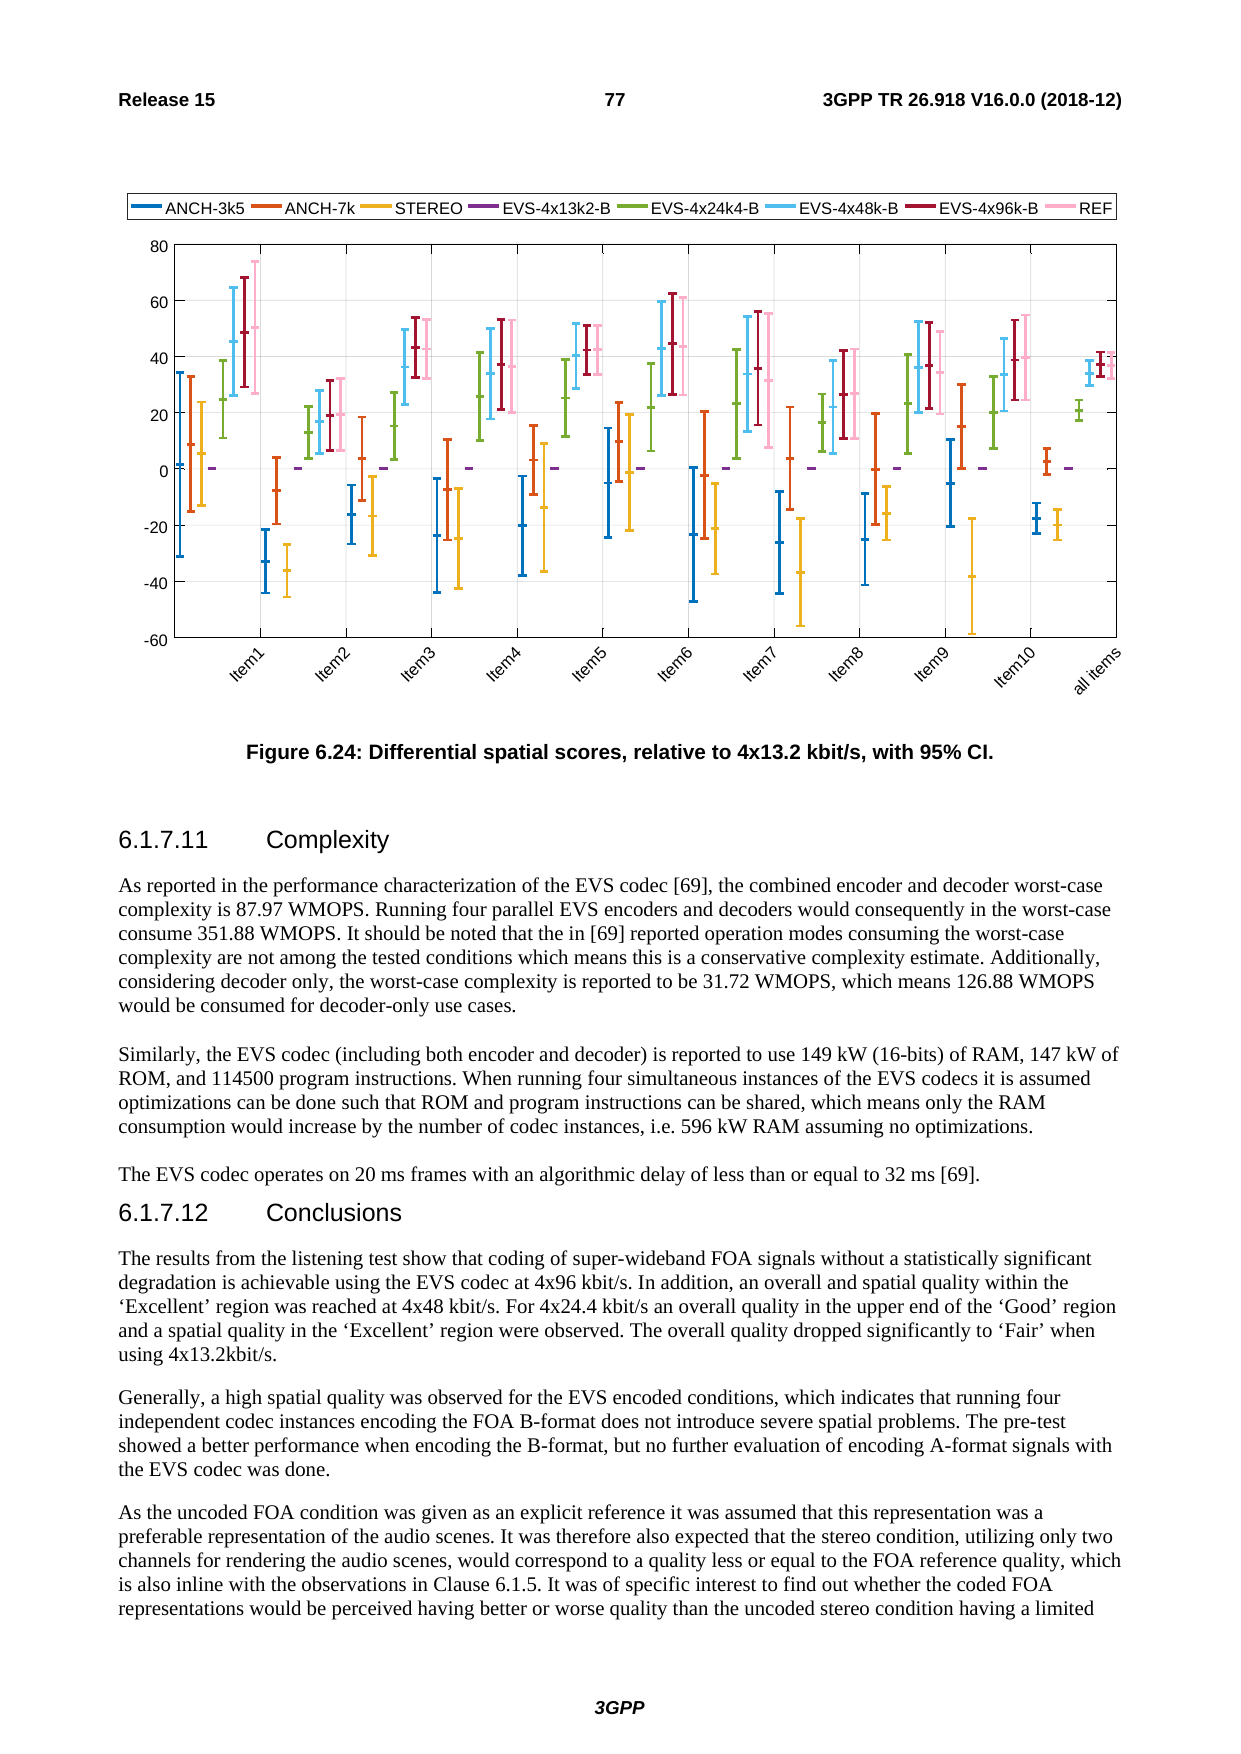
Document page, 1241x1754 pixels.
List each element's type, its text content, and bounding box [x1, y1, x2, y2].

text Similarly, the EVS codec (including both encoder and decoder) is reported to use 149 kW (16-bits) of RAM, 147 kW of ROM, and 114500 program instructions. When running four simultaneous instances of the EVS codecs it is assumed optimizations can be done such that ROM and program instructions can be shared, which means only the RAM consumption would increase by the number of codec instances, i.e. 596 kW RAM assuming no optimizations. [118, 1041, 1122, 1138]
subtitle 6.1.7.11 Complexity [118, 826, 1122, 854]
text The results from the listening test show that coding of super-wideband FOA signals without a statistically significant degradation is achievable using the EVS codec at 4x96 kbit/s. In addition, an overall and spatial quality within the ‘Excellent’ region was reached at 4x48 kbit/s. For 4x24.4 kbit/s an overall quality in the upper end of the ‘Good’ region and a spatial quality in the ‘Excellent’ region were observed. The overall quality dropped significantly to ‘Fair’ when using 4x13.2kbit/s. [118, 1246, 1122, 1366]
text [118, 1500, 1122, 1620]
text Generally, a high spatial quality was observed for the EVS encoded conditions, which indicates that running four independent codec instances encoding the FOA B-format does not introduce severe spatial problems. The pre-test showed a better performance when encoding the B-format, but no further evaluation of encoding A-format signals with the EVS codec was done. [118, 1385, 1122, 1481]
text Figure 6.24: Differential spatial scores, relative to 4x13.2 kbit/s, with 95% CI. [118, 740, 1122, 764]
subtitle 6.1.7.12 Conclusions [118, 1198, 1122, 1227]
text As reported in the performance characterization of the EVS codec [69], the combined encoder and decoder worst-case complexity is 87.97 WMOPS. Running four parallel EVS encoders and decoders would consequently in the worst-case consume 351.88 WMOPS. It should be noted that the in [69] reported operation modes consuming the worst-case complexity are not among the tested conditions which means this is a conservative complexity estimate. Additionally, considering decoder only, the worst-case complexity is reported to be 31.72 WMOPS, which means 126.88 WMOPS would be consumed for decoder-only use cases. [118, 873, 1122, 1017]
text The EVS codec operates on 20 ms frames with an algorithmic delay of less than or equal to 32 ms [69]. [118, 1162, 1122, 1186]
